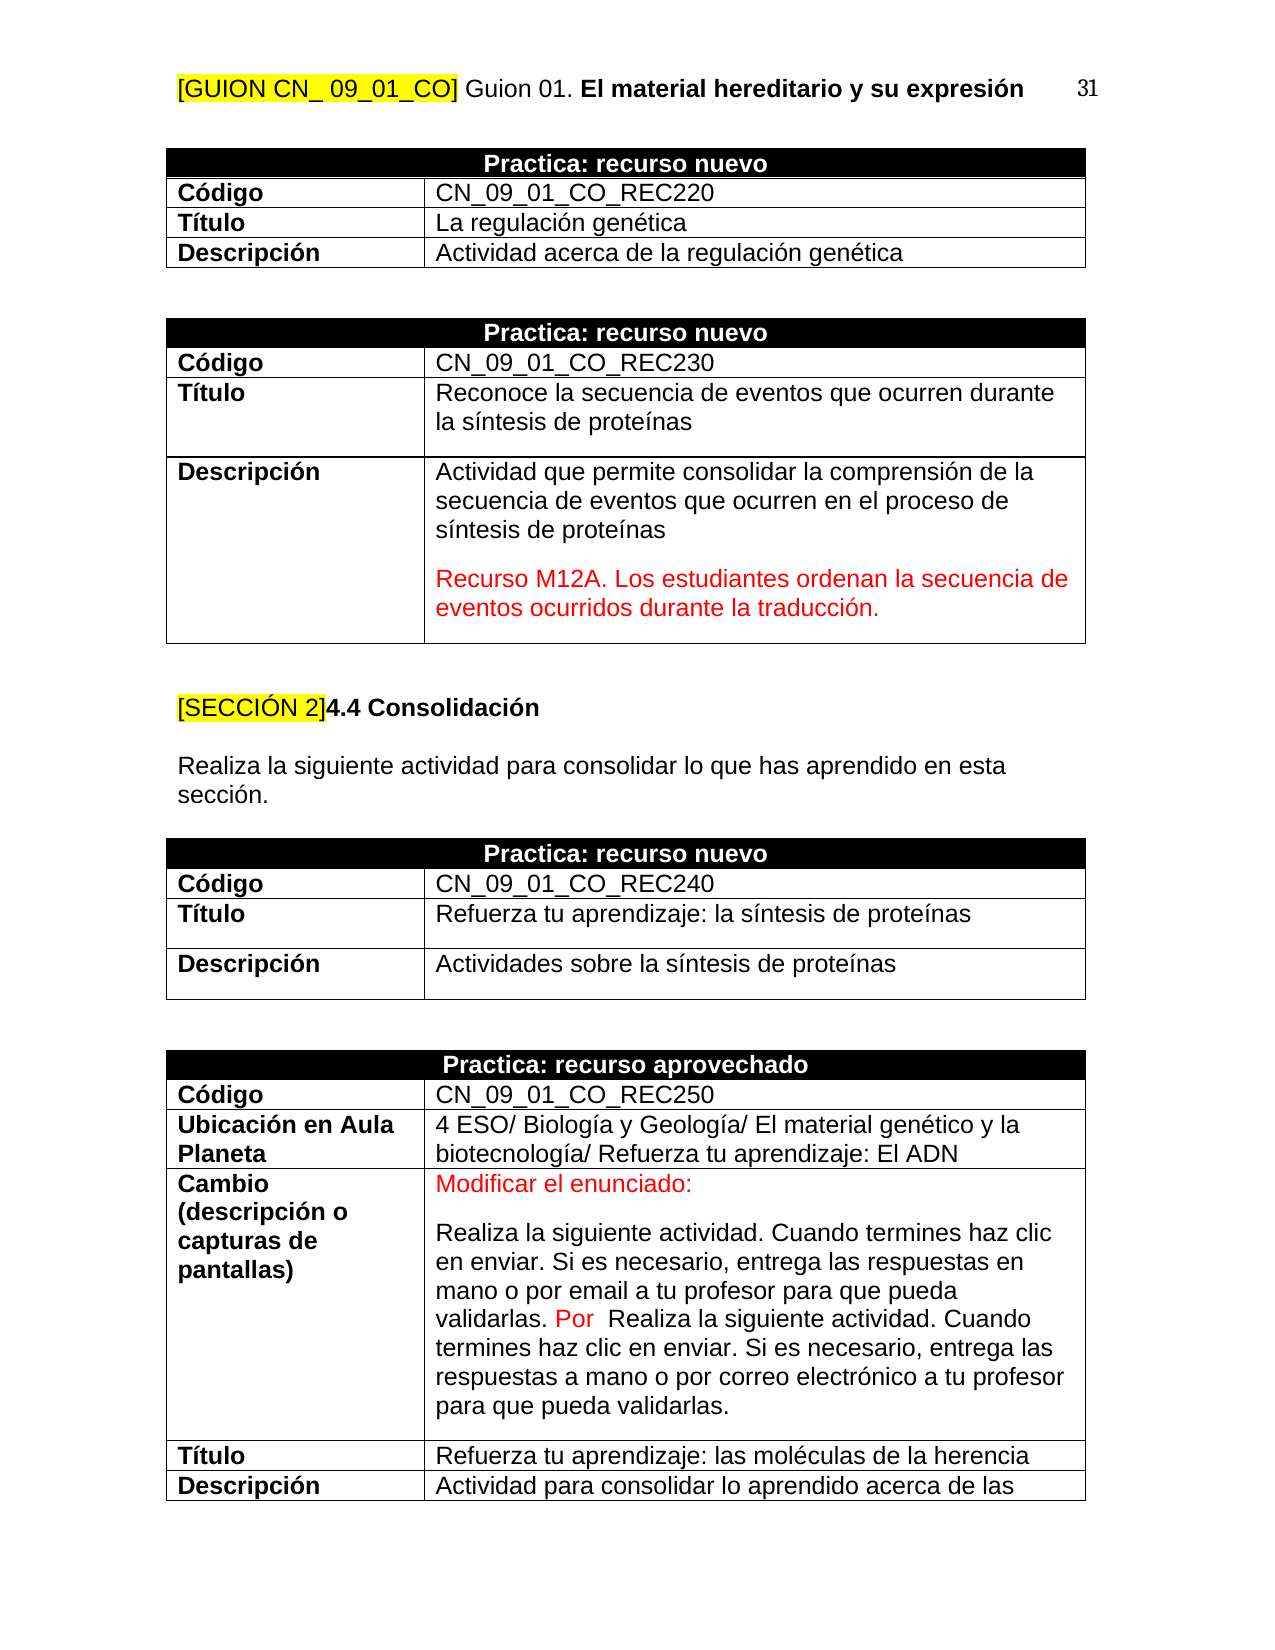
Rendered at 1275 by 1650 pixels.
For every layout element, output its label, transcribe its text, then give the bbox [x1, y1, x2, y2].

table_cell Ubicación en Aula Planeta [167, 1110, 424, 1168]
table_cell Actividad acerca de la regulación genética [425, 238, 1085, 267]
table_cell Título [167, 1441, 424, 1470]
table_cell CN_09_01_CO_REC230 [425, 348, 1085, 377]
table_cell Actividades sobre la síntesis de proteínas [425, 949, 1085, 999]
table_cell Refuerza tu aprendizaje: la síntesis de proteínas [425, 899, 1085, 948]
table_cell Título [167, 899, 424, 948]
table_cell Modificar el enunciado: Realiza la siguiente actividad. Cuando termines haz clic en enviar. Si es necesario, entrega las respuestas en mano o por email a tu profesor para que pueda validarlas. Por Realiza la siguiente actividad. Cuando termines haz clic en enviar. Si es necesario, entrega las respuestas a mano o por correo electrónico a tu profesor para que pueda validarlas. [425, 1169, 1085, 1440]
table_cell Código [167, 1080, 424, 1109]
table_cell Código [167, 869, 424, 898]
text [SECCIÓN 2]4.4 Consolidación [177, 693, 1098, 722]
table_cell Actividad que permite consolidar la comprensión de la secuencia de eventos que ocurren en el proceso de síntesis de proteínas Recurso M12A. Los estudiantes ordenan la secuencia de eventos ocurridos durante la traducción. [425, 458, 1085, 643]
table_cell 4 ESO/ Biología y Geología/ El material genético y la biotecnología/ Refuerza tu aprendizaje: El ADN [425, 1110, 1085, 1168]
table_cell Reconoce la secuencia de eventos que ocurren durante la síntesis de proteínas [425, 378, 1085, 456]
table_header Practica: recurso nuevo [167, 839, 1085, 868]
table_cell Título [167, 378, 424, 456]
text Realiza la siguiente actividad para consolidar lo que has aprendido en esta sección. [177, 751, 1098, 809]
table_header Practica: recurso nuevo [167, 149, 1085, 177]
table_cell Código [167, 179, 424, 207]
table_cell Código [167, 348, 424, 377]
table_header Practica: recurso nuevo [167, 319, 1085, 347]
table_cell CN_09_01_CO_REC220 [425, 179, 1085, 207]
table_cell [425, 1471, 1085, 1500]
table_cell CN_09_01_CO_REC240 [425, 869, 1085, 898]
table_cell Descripción [167, 1471, 424, 1500]
table_cell CN_09_01_CO_REC250 [425, 1080, 1085, 1109]
table_header Practica: recurso aprovechado [167, 1051, 1085, 1079]
table_cell La regulación genética [425, 208, 1085, 237]
table_cell Descripción [167, 949, 424, 999]
table_cell Descripción [167, 458, 424, 643]
table_cell Título [167, 208, 424, 237]
table_cell Refuerza tu aprendizaje: las moléculas de la herencia [425, 1441, 1085, 1470]
table_cell Descripción [167, 238, 424, 267]
table_cell Cambio (descripción o capturas de pantallas) [167, 1169, 424, 1440]
